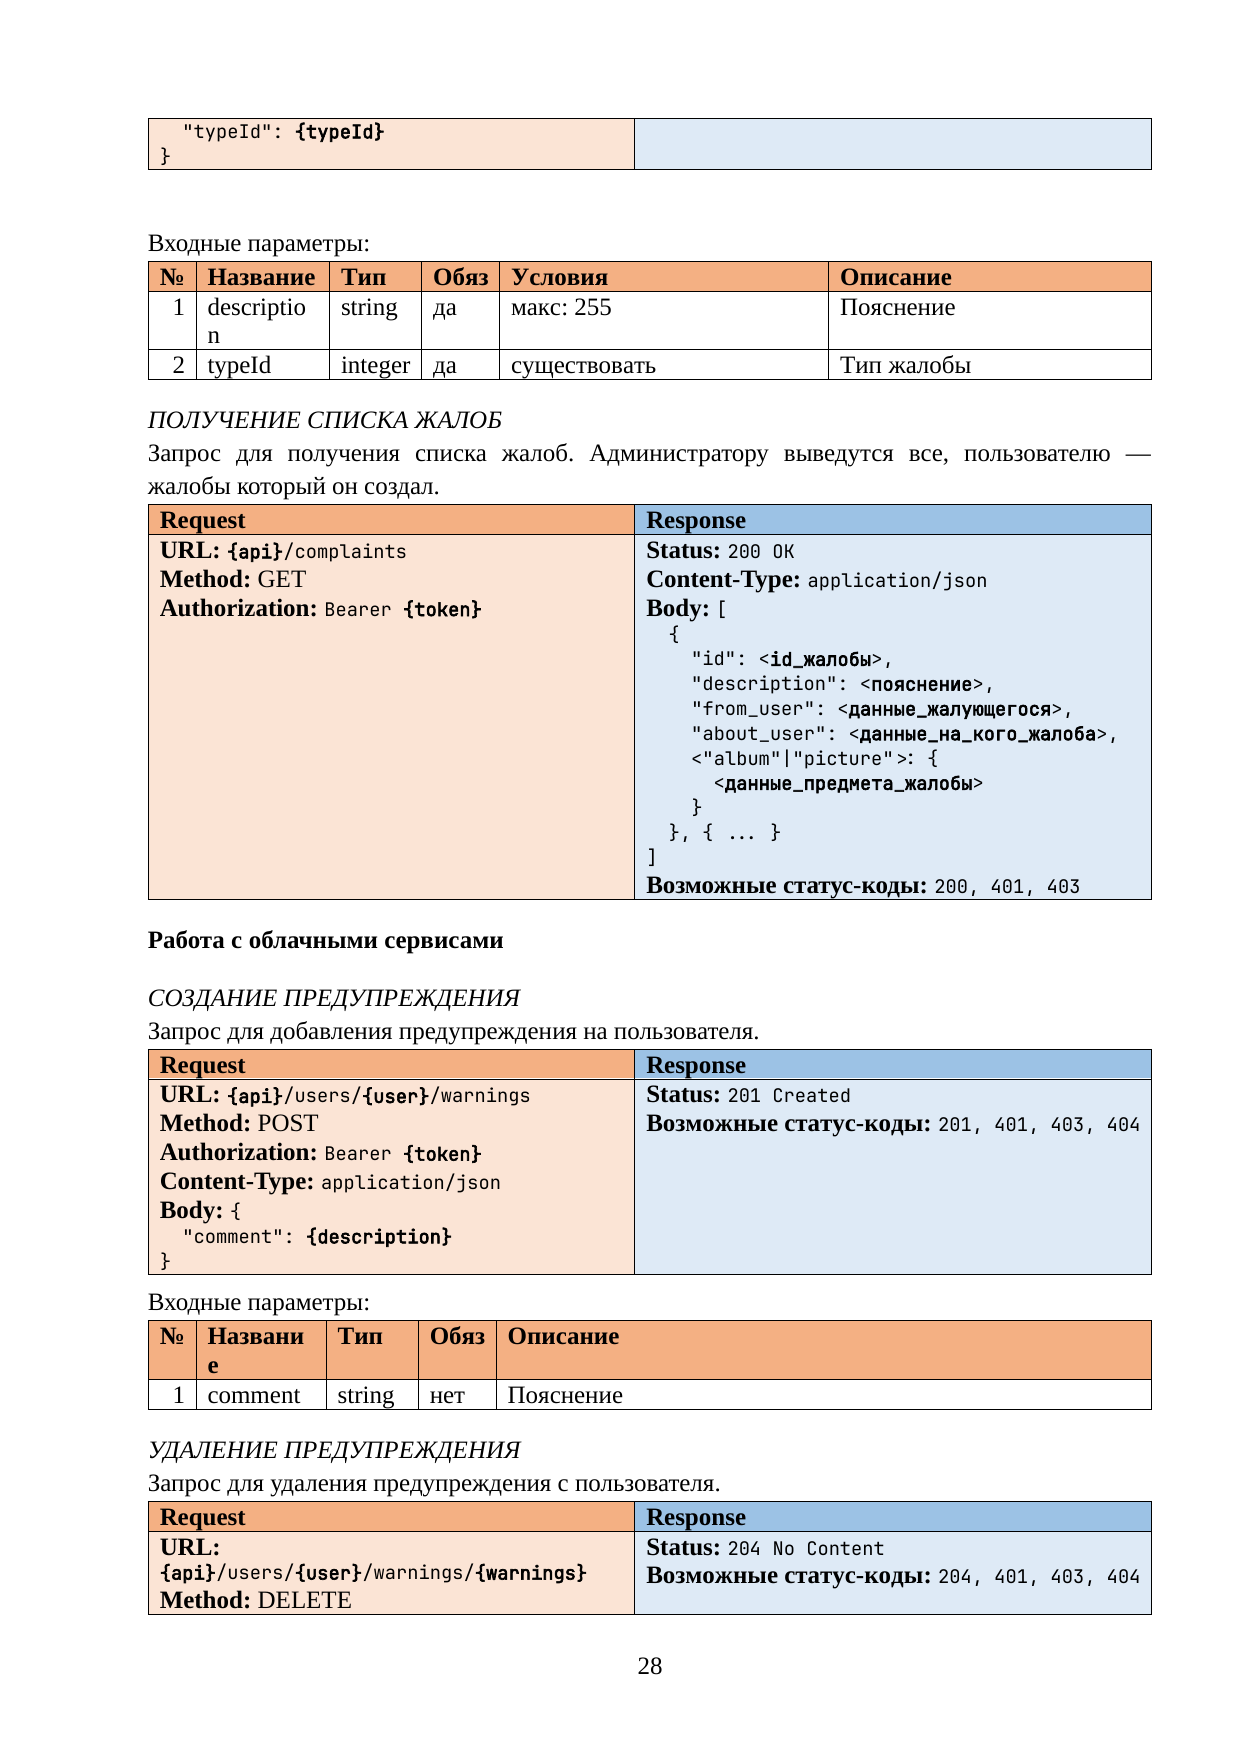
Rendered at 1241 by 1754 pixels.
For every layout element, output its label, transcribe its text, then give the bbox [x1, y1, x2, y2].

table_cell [149, 119, 634, 169]
subtitle Создание предупреждения [148, 983, 1152, 1011]
table_header Request [149, 505, 634, 534]
table_cell Тип жалобы [829, 350, 1151, 379]
table_header Response [635, 1050, 1151, 1078]
table_cell Status: 201 Created Возможные статус-коды: 201, 401, 403, 404 [635, 1080, 1151, 1274]
table_cell description [197, 292, 329, 349]
text Входные параметры: [148, 228, 1152, 257]
table_header Обяз [419, 1321, 496, 1379]
table_cell typeId [197, 350, 329, 379]
table_cell Status: 200 OK Content-Type: application/json Body: [ { "id": <id_жалобы>, "description": <пояснение>, "from_user": <данные_жалующегося>, "about_user": <данные_на_кого_жалоба>, <"album"|"picture">: { <данные_предмета_жалобы> } }, { ... } ] Возможные статус-коды: 200, 401, 403 [635, 535, 1151, 899]
table_cell integer [330, 350, 421, 379]
table_header Название [197, 262, 329, 291]
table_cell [635, 119, 1151, 169]
table_header Описание [829, 262, 1151, 291]
table_cell да [422, 350, 499, 379]
table_cell да [422, 292, 499, 349]
table_cell Пояснение [497, 1380, 1151, 1409]
table_header Описание [497, 1321, 1151, 1379]
table_header Request [149, 1502, 634, 1531]
table_header Обяз [422, 262, 499, 291]
subtitle Удаление предупреждения [148, 1435, 1152, 1463]
text Запрос для добавления предупреждения на пользователя. [148, 1016, 1152, 1044]
subtitle Получение списка жалоб [148, 405, 1152, 434]
table_header Тип [327, 1321, 418, 1379]
table_header Название [197, 1321, 326, 1379]
table_header Условия [500, 262, 828, 291]
table_header Тип [330, 262, 421, 291]
table_header Response [635, 1502, 1151, 1531]
table_cell существовать [500, 350, 828, 379]
table_cell URL: {api}/users/{user}/warnings Method: POST Authorization: Bearer {token} Content-Type: application/json Body: { "comment": {description} } [149, 1080, 634, 1274]
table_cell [149, 1532, 634, 1614]
table_cell 1 [149, 292, 196, 349]
table_cell string [330, 292, 421, 349]
table_cell макс: 255 [500, 292, 828, 349]
text Запрос для удаления предупреждения с пользователя. [148, 1468, 1152, 1496]
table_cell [635, 1532, 1151, 1614]
table_cell URL: {api}/complaints Method: GET Authorization: Bearer {token} [149, 535, 634, 899]
table_cell string [327, 1380, 418, 1409]
table_cell нет [419, 1380, 496, 1409]
table_header Response [635, 505, 1151, 534]
table_cell comment [197, 1380, 326, 1409]
table_header Request [149, 1050, 634, 1078]
table_header № [149, 1321, 196, 1379]
subtitle Работа с облачными сервисами [148, 925, 1152, 953]
text Запрос для получения списка жалоб. Администратору выведутся все, пользователю — жалобы который он создал. [148, 438, 1152, 500]
table_cell 2 [149, 350, 196, 379]
table_cell Пояснение [829, 292, 1151, 349]
text Входные параметры: [148, 1287, 1152, 1316]
table_cell 1 [149, 1380, 196, 1409]
table_header № [149, 262, 196, 291]
